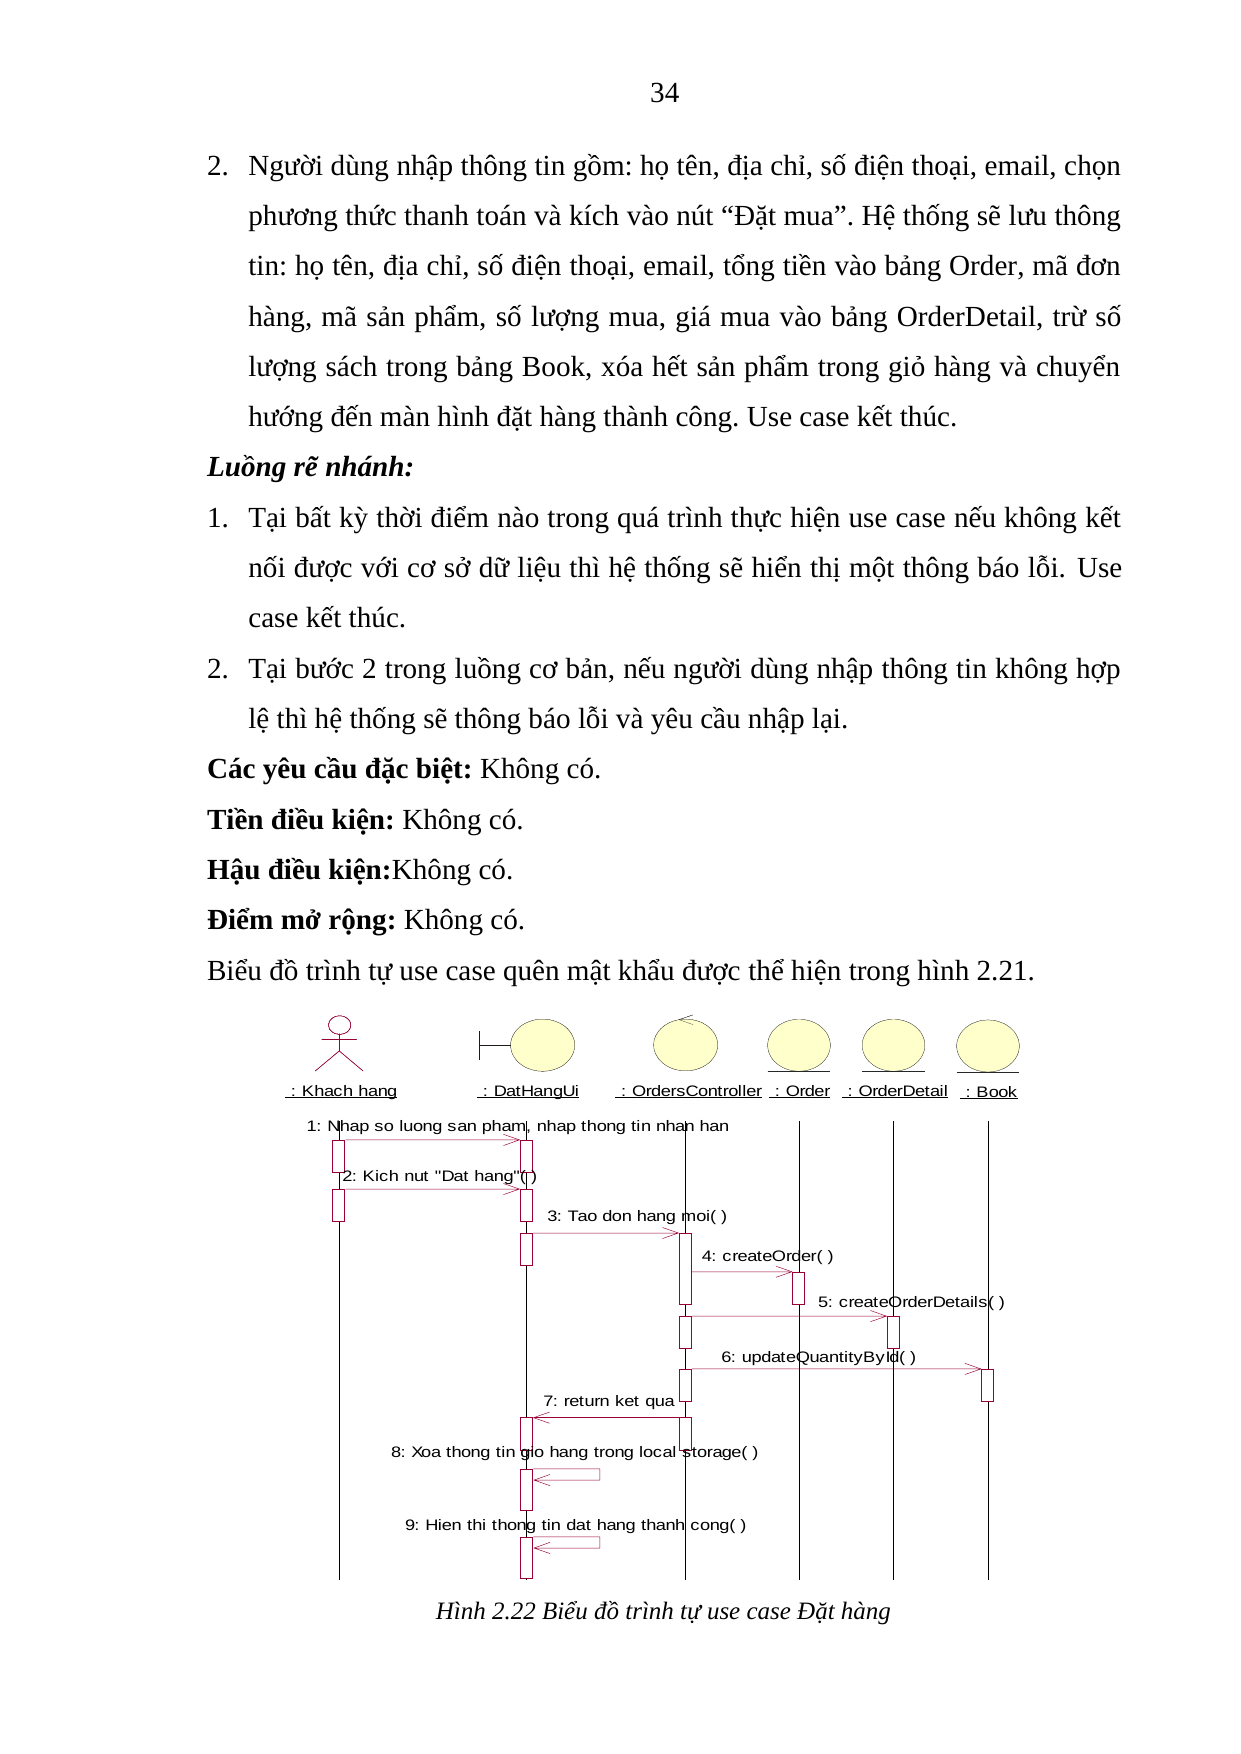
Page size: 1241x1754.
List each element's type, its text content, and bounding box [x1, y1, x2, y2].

list Tại bất kỳ thời điểm nào trong quá trình thực hiện use case nếu không kết nối được với cơ sở dữ liệu thì hệ thống sẽ hiển thị một thông báo lỗi. Use case kết thúc. [207, 500, 1122, 634]
text Các yêu cầu đặc biệt: Không có. [207, 751, 1122, 785]
text Tiền điều kiện: Không có. [207, 802, 1122, 835]
list Tại bước 2 trong luồng cơ bản, nếu người dùng nhập thông tin không hợp lệ thì hệ thống sẽ thông báo lỗi và yêu cầu nhập lại. [207, 651, 1122, 735]
text Luồng rẽ nhánh: [207, 449, 1122, 483]
text Điểm mở rộng: Không có. [207, 902, 1122, 936]
list Người dùng nhập thông tin gồm: họ tên, địa chỉ, số điện thoại, email, chọn phương thức thanh toán và kích vào nút “Đặt mua”. Hệ thống sẽ lưu thông tin: họ tên, địa chỉ, số điện thoại, email, tổng tiền vào bảng Order, mã đơn hàng, mã sản phẩm, số lượng mua, giá mua vào bảng OrderDetail, trừ số lượng sách trong bảng Book, xóa hết sản phẩm trong giỏ hàng và chuyển hướng đến màn hình đặt hàng thành công. Use case kết thúc. [207, 148, 1122, 433]
text Biểu đồ trình tự use case quên mật khẩu được thể hiện trong hình 2.21. [207, 953, 1122, 986]
text Hậu điều kiện:Không có. [207, 852, 1122, 886]
